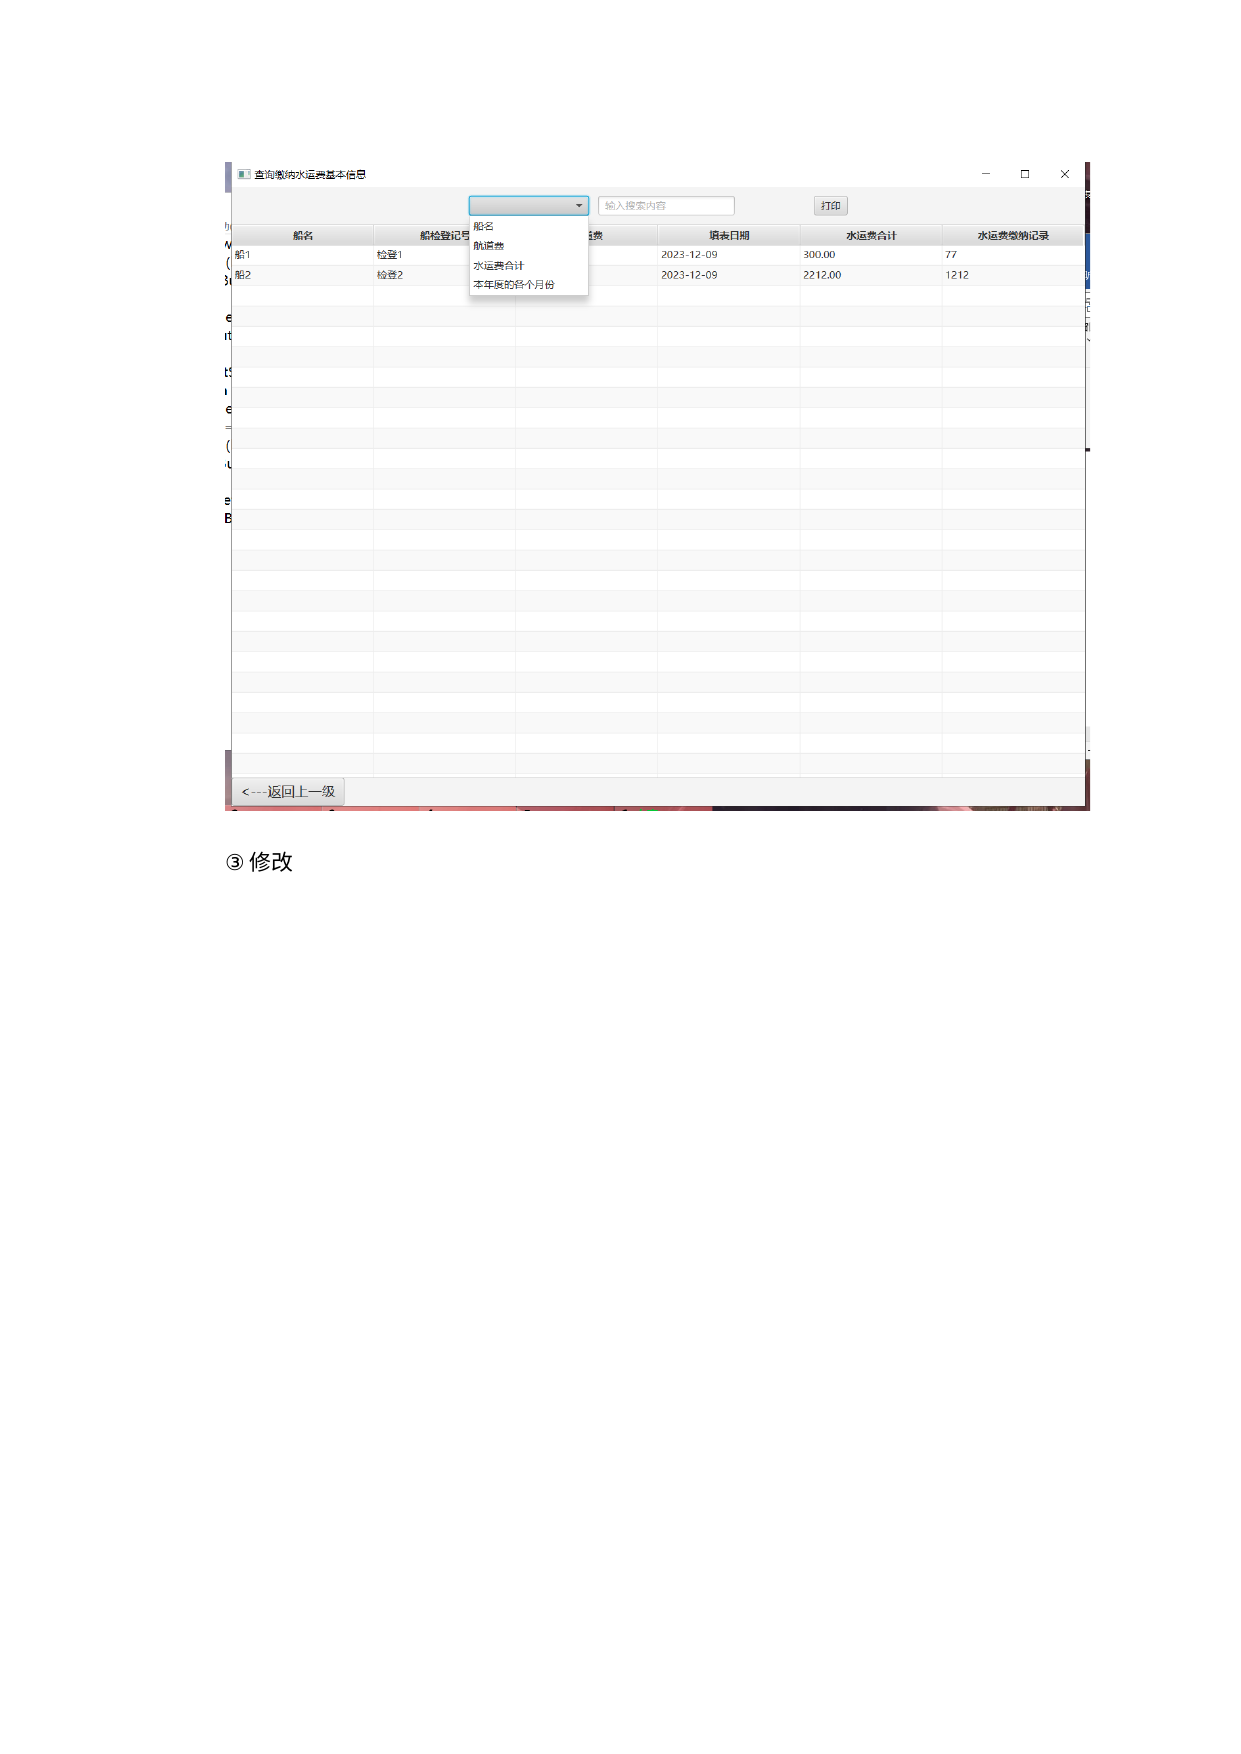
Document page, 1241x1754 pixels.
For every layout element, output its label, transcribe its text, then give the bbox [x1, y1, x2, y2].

list 7.船只缴纳水运费情况管理模块 1.增加 ②查询和打印 ③修改 ④删除 5.查询即将到期的表 [225, 811, 1053, 877]
picture [225, 162, 1091, 811]
